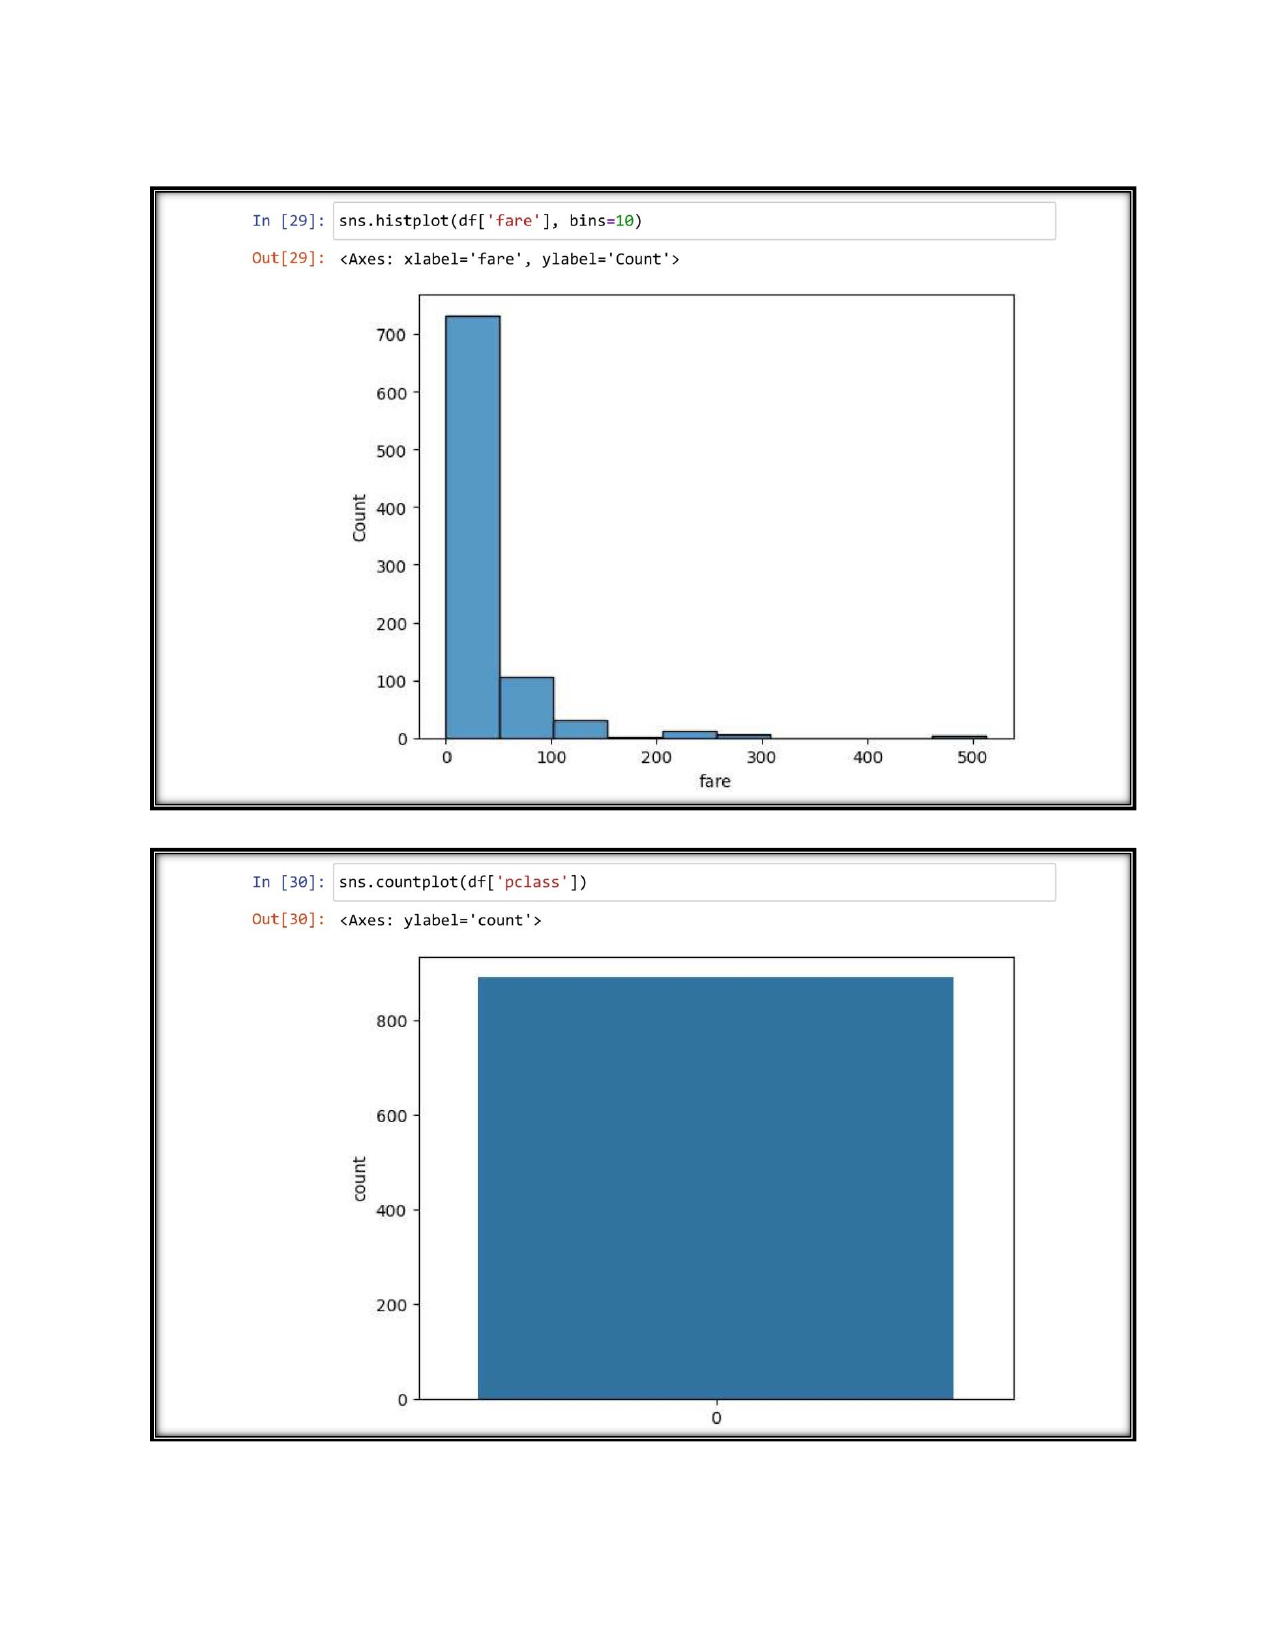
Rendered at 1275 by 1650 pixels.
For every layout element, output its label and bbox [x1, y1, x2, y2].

picture [157, 855, 1130, 1436]
picture [157, 193, 1130, 804]
